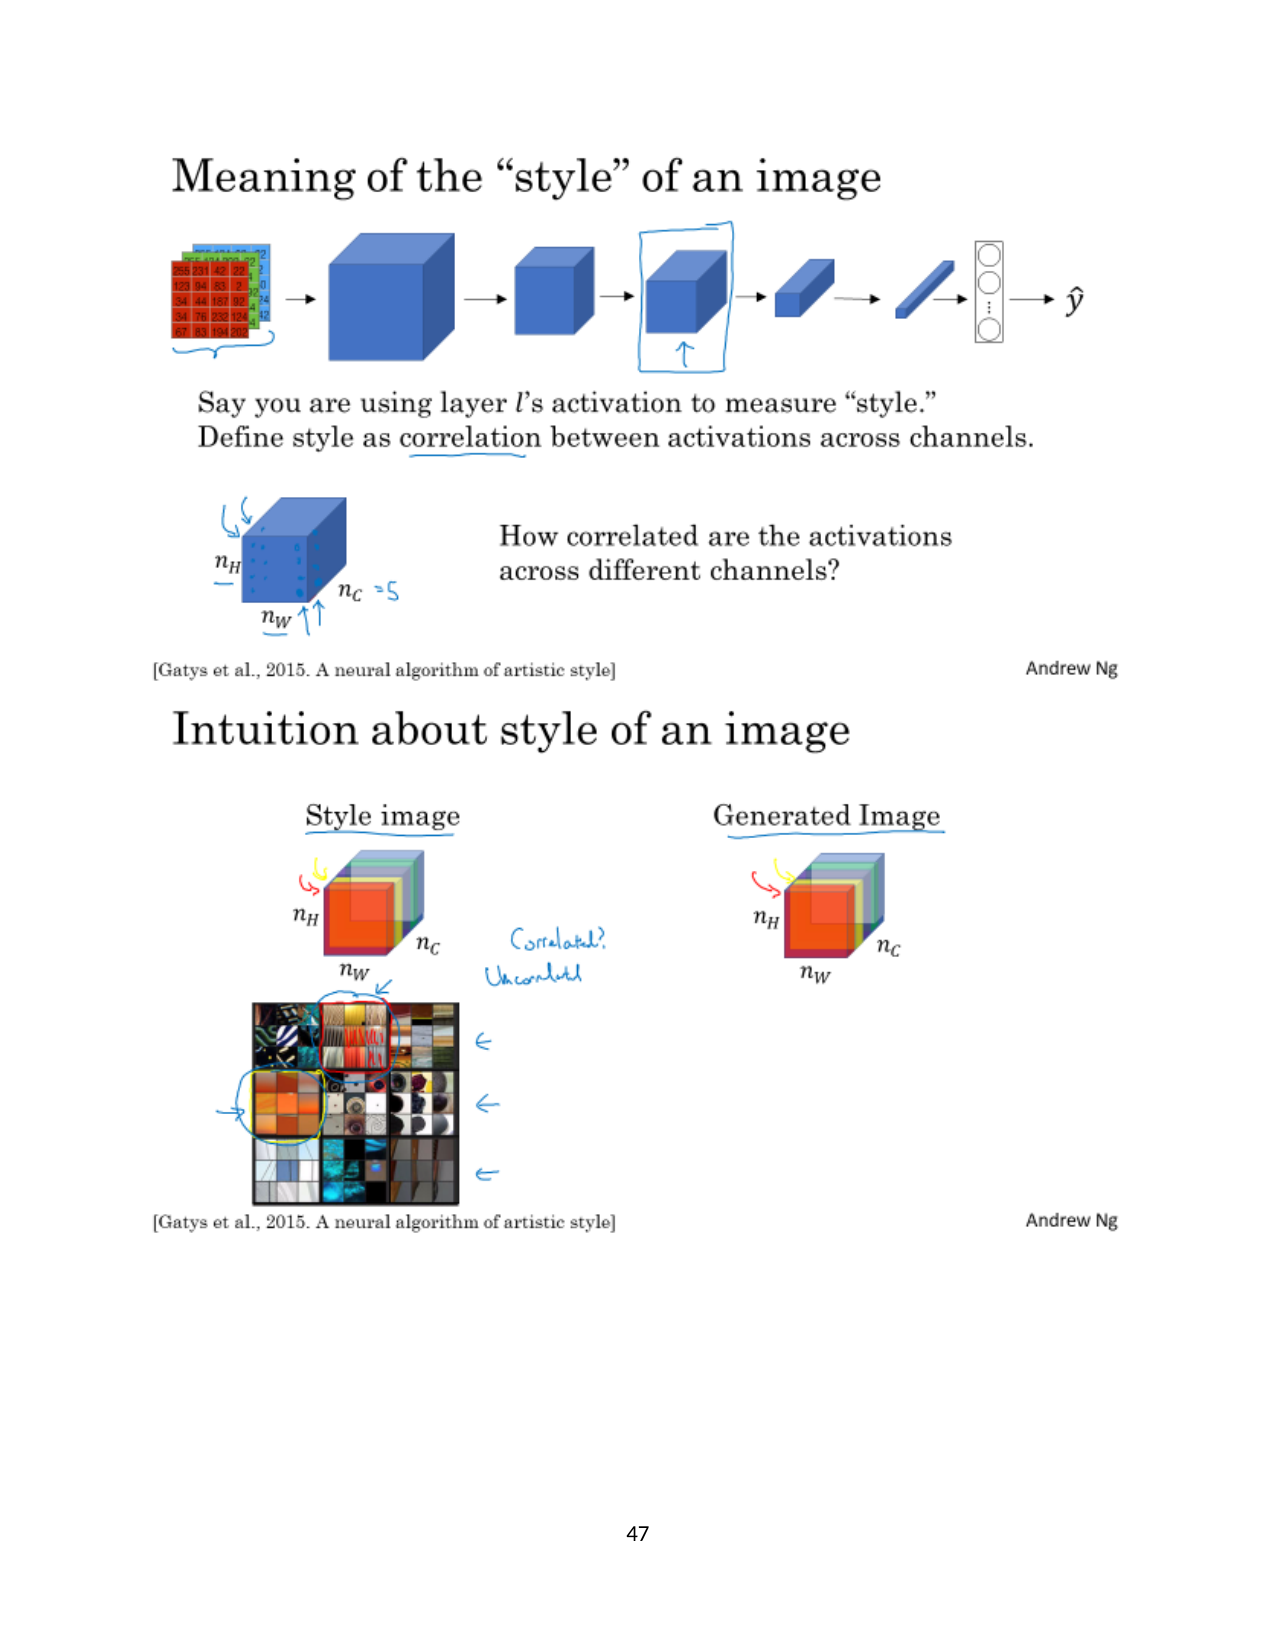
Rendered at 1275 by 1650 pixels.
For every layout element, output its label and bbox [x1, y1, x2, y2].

picture [150, 687, 1125, 1236]
picture [150, 135, 1125, 684]
